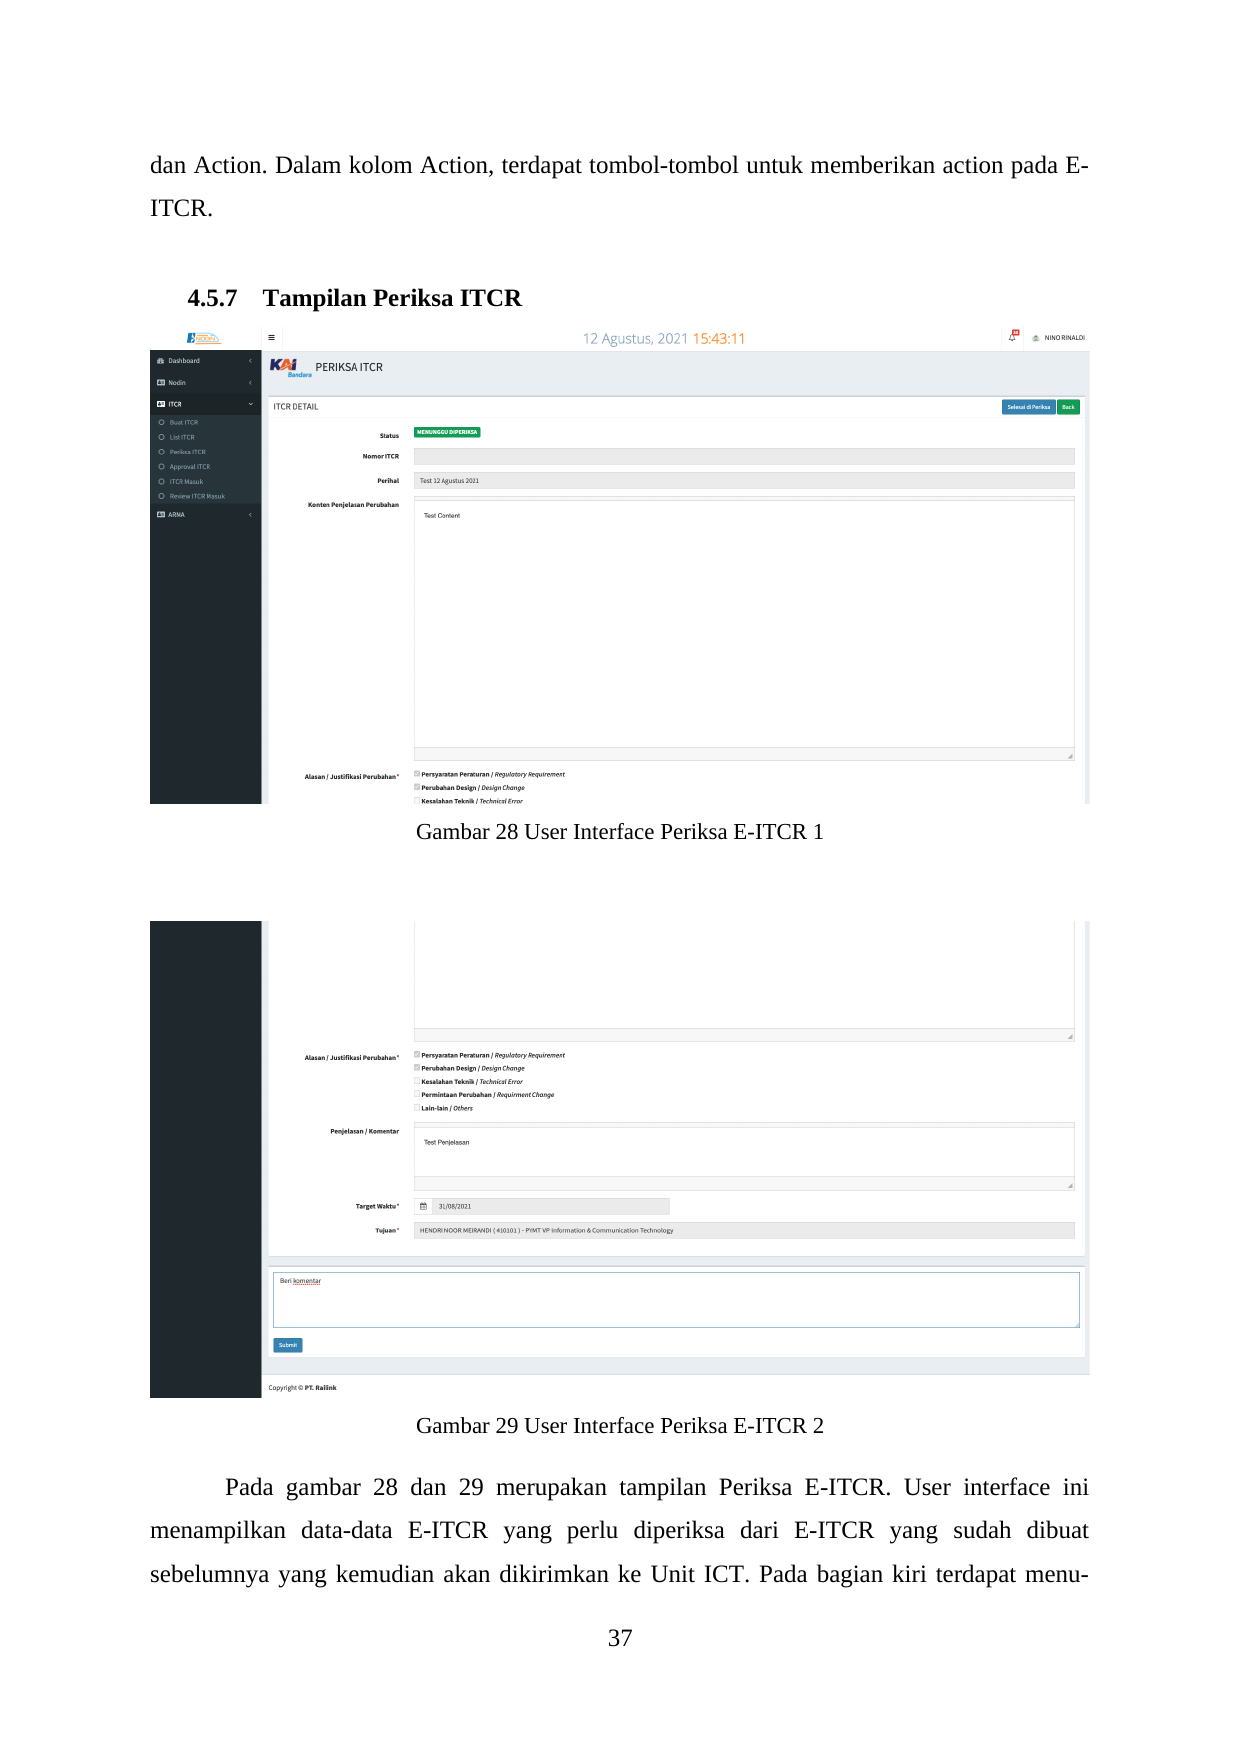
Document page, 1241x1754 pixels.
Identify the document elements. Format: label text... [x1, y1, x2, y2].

text Gambar 28 User Interface Periksa E-ITCR 1 [150, 818, 1090, 844]
subtitle Tampilan Periksa ITCR [187, 283, 1090, 312]
text Gambar 29 User Interface Periksa E-ITCR 2 [150, 1412, 1090, 1438]
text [150, 150, 1090, 222]
picture [150, 326, 1090, 804]
picture [150, 921, 1090, 1398]
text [150, 1472, 1090, 1587]
